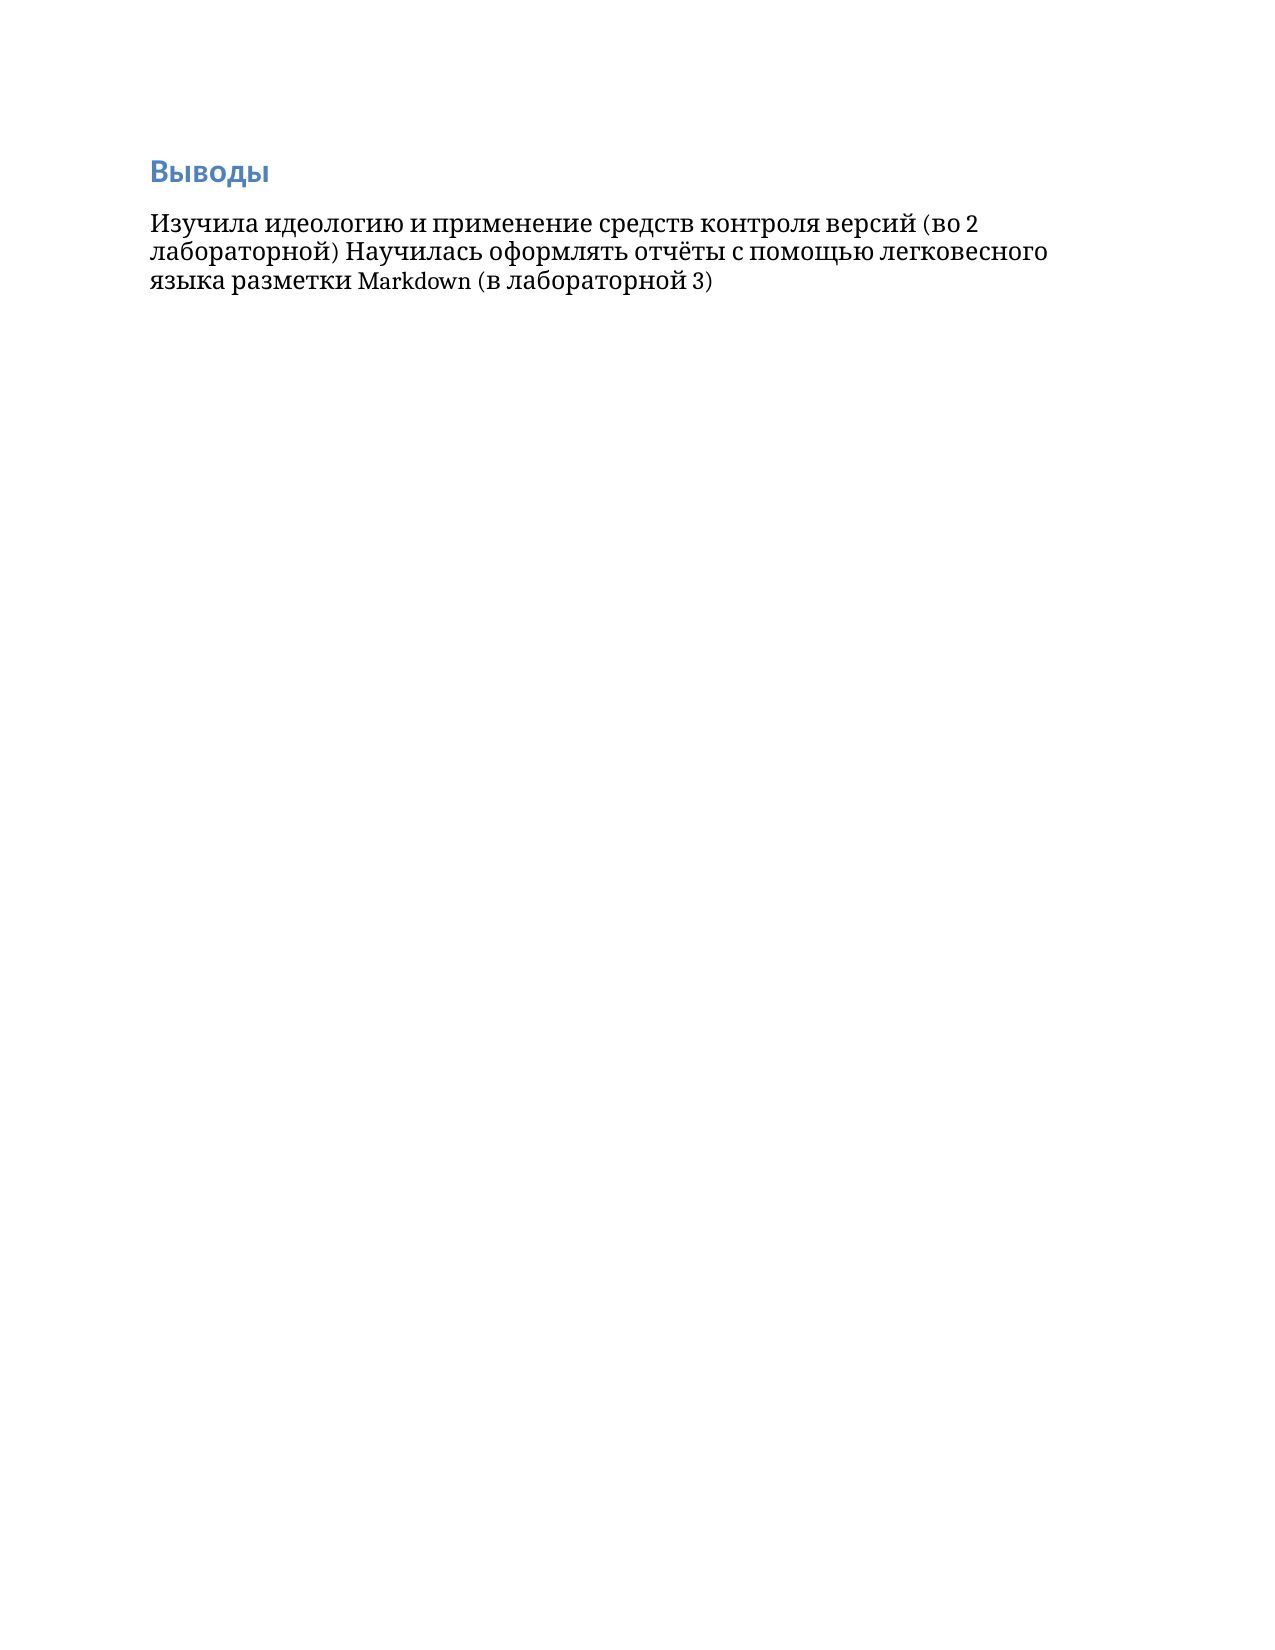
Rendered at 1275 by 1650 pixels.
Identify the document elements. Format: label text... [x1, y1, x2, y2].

subtitle Выводы [150, 150, 1125, 191]
text Изучила идеологию и применение средств контроля версий (во 2 лабораторной) Научилась оформлять отчёты с помощью легковесного языка разметки Markdown (в лабораторной 3) [150, 209, 1125, 296]
